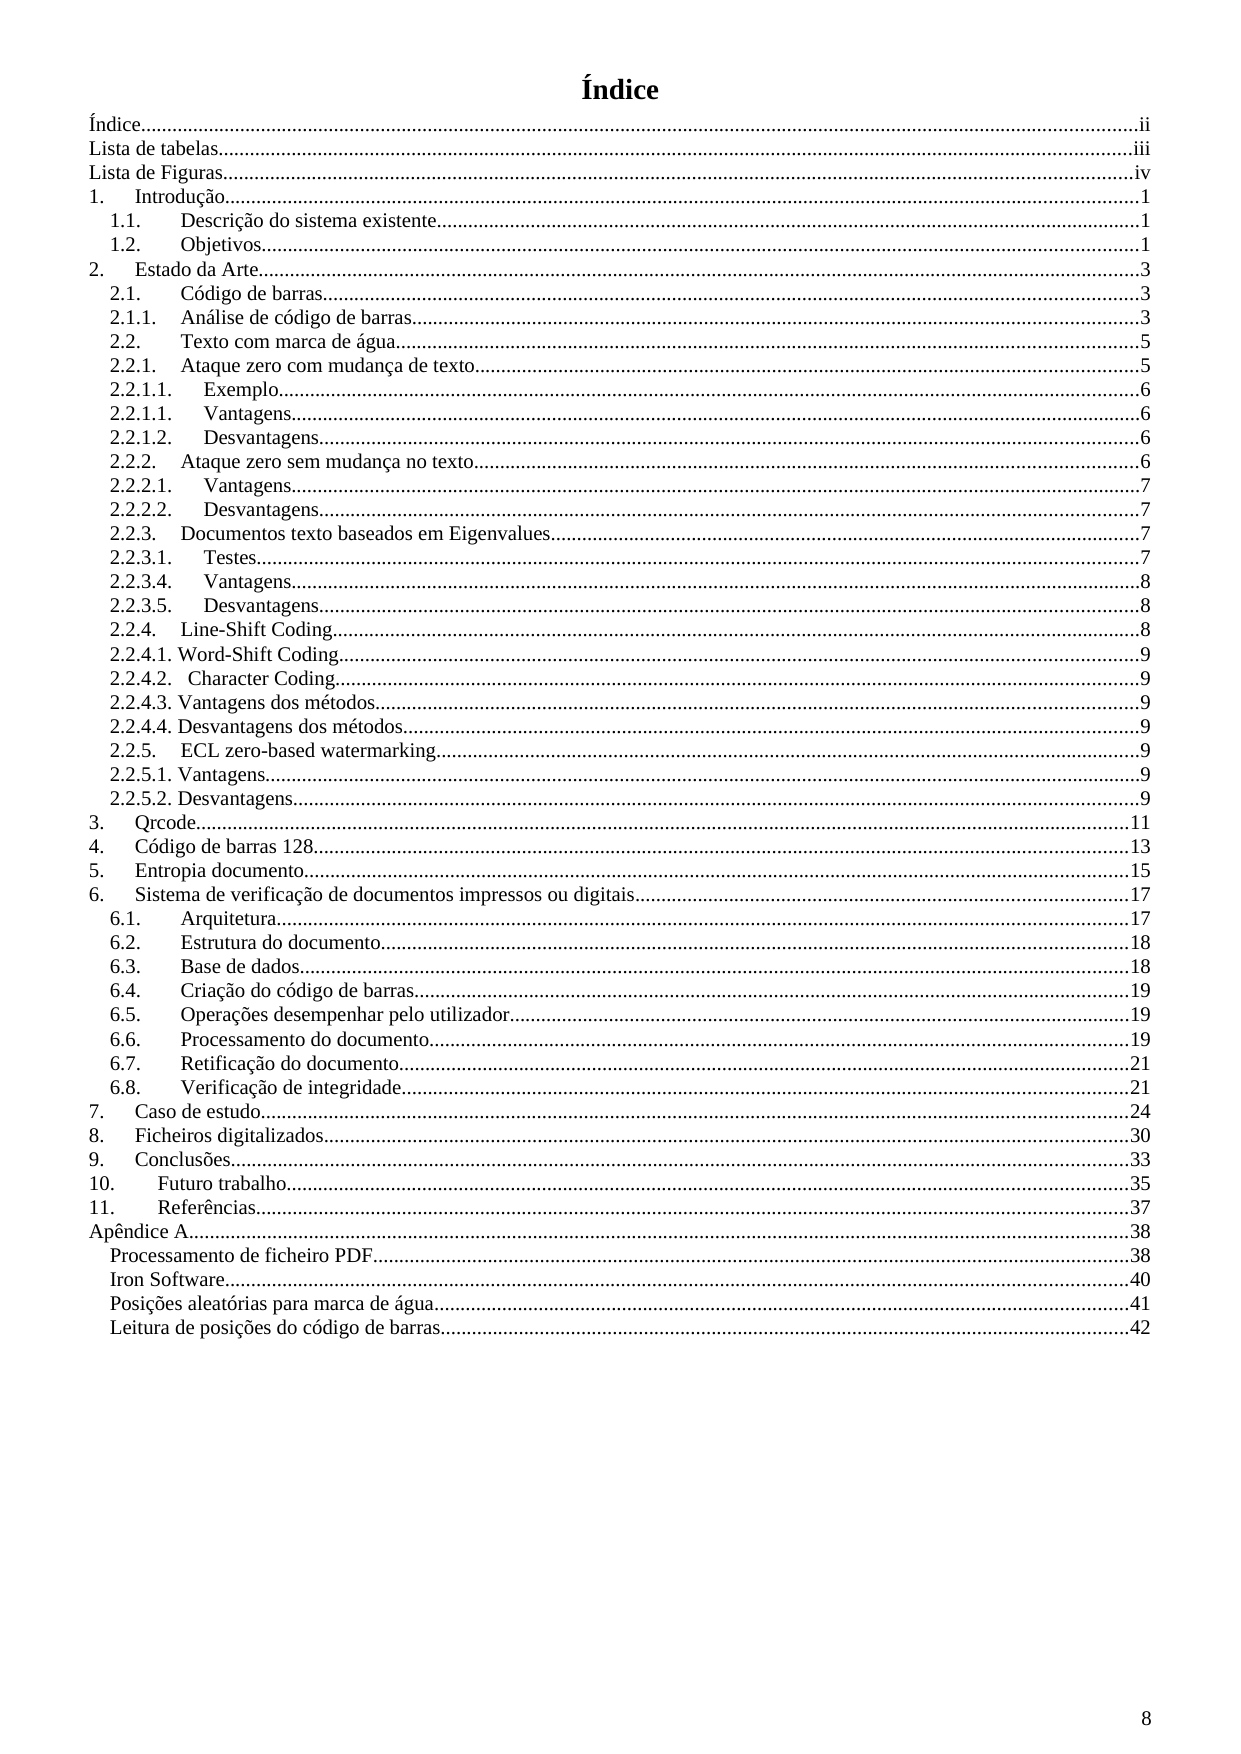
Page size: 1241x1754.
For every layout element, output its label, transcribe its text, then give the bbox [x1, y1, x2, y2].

subtitle Índice [89, 72, 1152, 106]
text 4. Código de barras 128 13 [89, 834, 1152, 858]
text 6.1. Arquitetura 17 [109, 906, 1152, 930]
text 2.1. Código de barras 3 [109, 281, 1152, 304]
text 1.2. Objetivos 1 [109, 232, 1152, 256]
text Processamento de ficheiro PDF 38 [109, 1243, 1152, 1267]
text 2.2. Texto com marca de água 5 [109, 329, 1152, 353]
text 2.1.1. Análise de código de barras 3 [109, 304, 1152, 329]
text 2.2.4. Line-Shift Coding 8 [109, 617, 1152, 641]
text 2.2.3. Documentos texto baseados em Eigenvalues 7 [109, 521, 1152, 545]
text 2.2.1.1. Exemplo 6 [109, 377, 1152, 401]
text Posições aleatórias para marca de água 41 [109, 1291, 1152, 1315]
text Leitura de posições do código de barras 42 [109, 1315, 1152, 1339]
text 7. Caso de estudo 24 [89, 1099, 1152, 1123]
text 6.7. Retificação do documento 21 [109, 1051, 1152, 1074]
text 2.2.4.1. Word-Shift Coding 9 [109, 641, 1152, 666]
text Lista de Figuras iv [89, 160, 1152, 184]
text 2.2.4.4. Desvantagens dos métodos 9 [109, 714, 1152, 738]
text Índice ii [89, 112, 1152, 136]
text 10. Futuro trabalho 35 [89, 1171, 1152, 1195]
text 2. Estado da Arte 3 [89, 256, 1152, 281]
text 6.5. Operações desempenhar pelo utilizador 19 [109, 1002, 1152, 1026]
text 6.8. Verificação de integridade 21 [109, 1074, 1152, 1099]
text 2.2.2.2. Desvantagens 7 [109, 497, 1152, 521]
text 2.2.4.3. Vantagens dos métodos 9 [109, 689, 1152, 714]
text 2.2.5. ECL zero-based watermarking 9 [109, 738, 1152, 762]
text 9. Conclusões 33 [89, 1147, 1152, 1171]
text 1.1. Descrição do sistema existente 1 [109, 208, 1152, 232]
text 5. Entropia documento 15 [89, 858, 1152, 882]
text 6. Sistema de verificação de documentos impressos ou digitais 17 [89, 882, 1152, 906]
text 2.2.4.2. Character Coding 9 [109, 666, 1152, 689]
text 2.2.1.2. Desvantagens 6 [109, 425, 1152, 449]
text Lista de tabelas iii [89, 136, 1152, 160]
text 6.4. Criação do código de barras 19 [109, 978, 1152, 1002]
text Iron Software 40 [109, 1267, 1152, 1291]
text 2.2.3.4. Vantagens 8 [109, 569, 1152, 593]
text 2.2.2.1. Vantagens 7 [109, 473, 1152, 497]
text 2.2.3.1. Testes 7 [109, 545, 1152, 569]
text 6.6. Processamento do documento 19 [109, 1026, 1152, 1051]
text Apêndice A 38 [89, 1219, 1152, 1243]
text 2.2.5.1. Vantagens 9 [109, 762, 1152, 786]
text 1. Introdução 1 [89, 184, 1152, 208]
text 6.3. Base de dados 18 [109, 954, 1152, 978]
text 8. Ficheiros digitalizados 30 [89, 1123, 1152, 1147]
text 2.2.3.5. Desvantagens 8 [109, 593, 1152, 617]
text 6.2. Estrutura do documento 18 [109, 930, 1152, 954]
text 2.2.1.1. Vantagens 6 [109, 401, 1152, 425]
text 2.2.5.2. Desvantagens 9 [109, 786, 1152, 810]
text 2.2.1. Ataque zero com mudança de texto 5 [109, 353, 1152, 377]
text 2.2.2. Ataque zero sem mudança no texto 6 [109, 449, 1152, 473]
text 11. Referências 37 [89, 1195, 1152, 1219]
text 3. Qrcode 11 [89, 810, 1152, 834]
